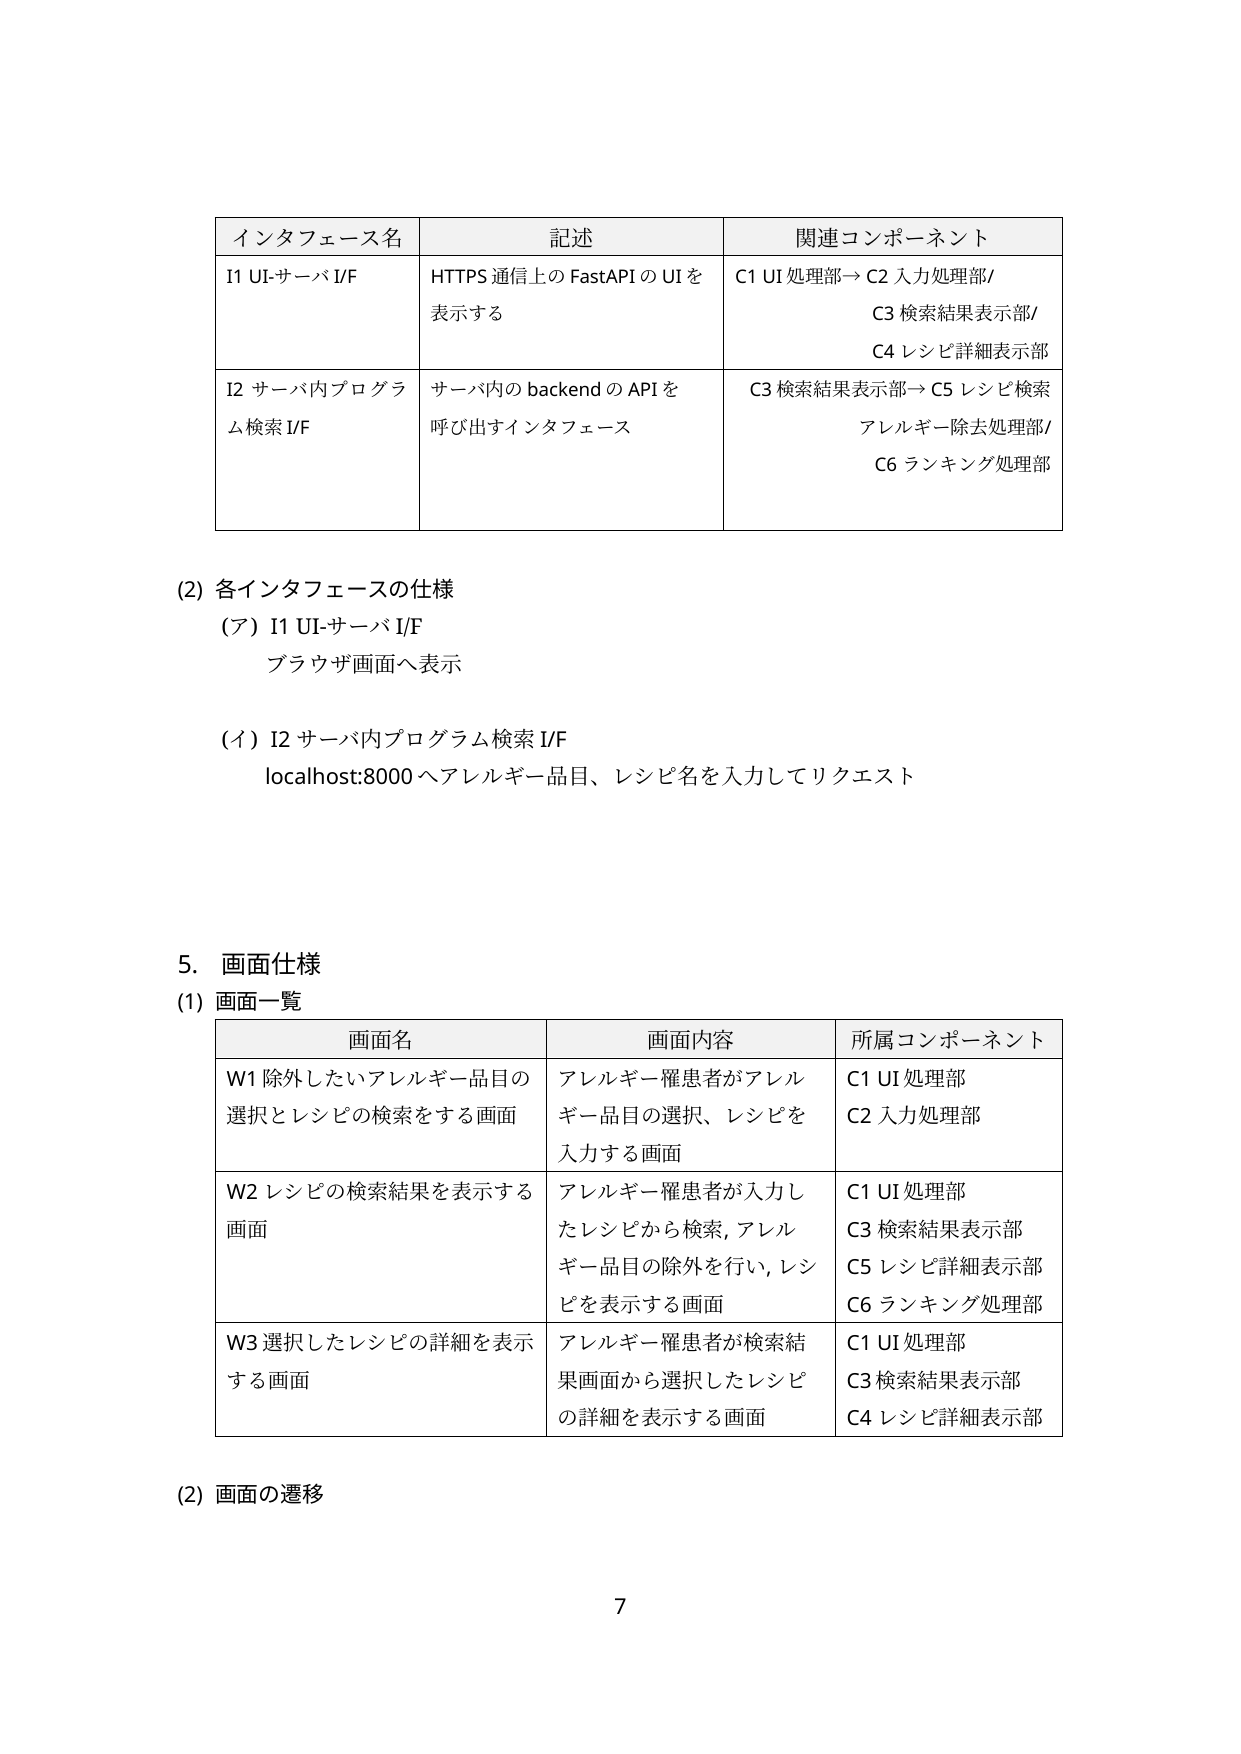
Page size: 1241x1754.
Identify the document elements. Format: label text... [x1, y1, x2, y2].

table_header インタフェース名 [216, 218, 419, 255]
table_header 所属コンポーネント [836, 1020, 1062, 1057]
table_cell W2 レシピの検索結果を表示する画面 [216, 1172, 546, 1322]
list I1 UI-サーバI/F [221, 606, 1063, 644]
table_cell C1 UI処理部→ C2 入力処理部/ C3 検索結果表示部/ C4 レシピ詳細表示部 [724, 256, 1062, 369]
table_header 画面名 [216, 1020, 546, 1057]
table_cell アレルギー罹患者が検索結果画面から選択したレシピの詳細を表示する画面 [547, 1323, 835, 1436]
table_cell W1除外したいアレルギー品目の選択とレシピの検索をする画面 [216, 1059, 546, 1171]
table_cell C1 UI処理部 C2 入力処理部 [836, 1059, 1062, 1171]
table_cell C3検索結果表示部→ C5 レシピ検索アレルギー除去処理部/ C6 ランキング処理部 [724, 370, 1062, 530]
list ブラウザ画面へ表示 [221, 644, 1063, 681]
table_cell I1 UI-サーバI/F [216, 256, 419, 369]
table_cell C1 UI処理部 C3 検索結果表示部 C5 レシピ詳細表示部 C6 ランキング処理部 [836, 1172, 1062, 1322]
table_header 関連コンポーネント [724, 218, 1062, 255]
list 画面一覧 [177, 981, 1063, 1019]
table_cell アレルギー罹患者がアレルギー品目の選択、レシピを入力する画面 [547, 1059, 835, 1171]
table_header 画面内容 [547, 1020, 835, 1057]
table_cell C1 UI処理部 C3検索結果表示部 C4 レシピ詳細表示部 [836, 1323, 1062, 1436]
list 画面仕様 [177, 944, 1063, 981]
list I2 サーバ内プログラム検索I/F [221, 719, 1063, 756]
list 画面の遷移 [177, 1474, 1063, 1512]
table_header 記述 [420, 218, 723, 255]
table_cell W3選択したレシピの詳細を表示する画面 [216, 1323, 546, 1436]
table_cell HTTPS通信上のFastAPIのUIを表示する [420, 256, 723, 369]
table_cell I2 サーバ内プログラム検索I/F [216, 370, 419, 530]
list localhost:8000へアレルギー品目、レシピ名を入力してリクエスト [265, 756, 1063, 794]
list 各インタフェースの仕様 [177, 569, 1063, 606]
table_cell アレルギー罹患者が入力したレシピから検索, アレルギー品目の除外を行い, レシピを表示する画面 [547, 1172, 835, 1322]
table_cell サーバ内のbackendのAPIを 呼び出すインタフェース [420, 370, 723, 530]
